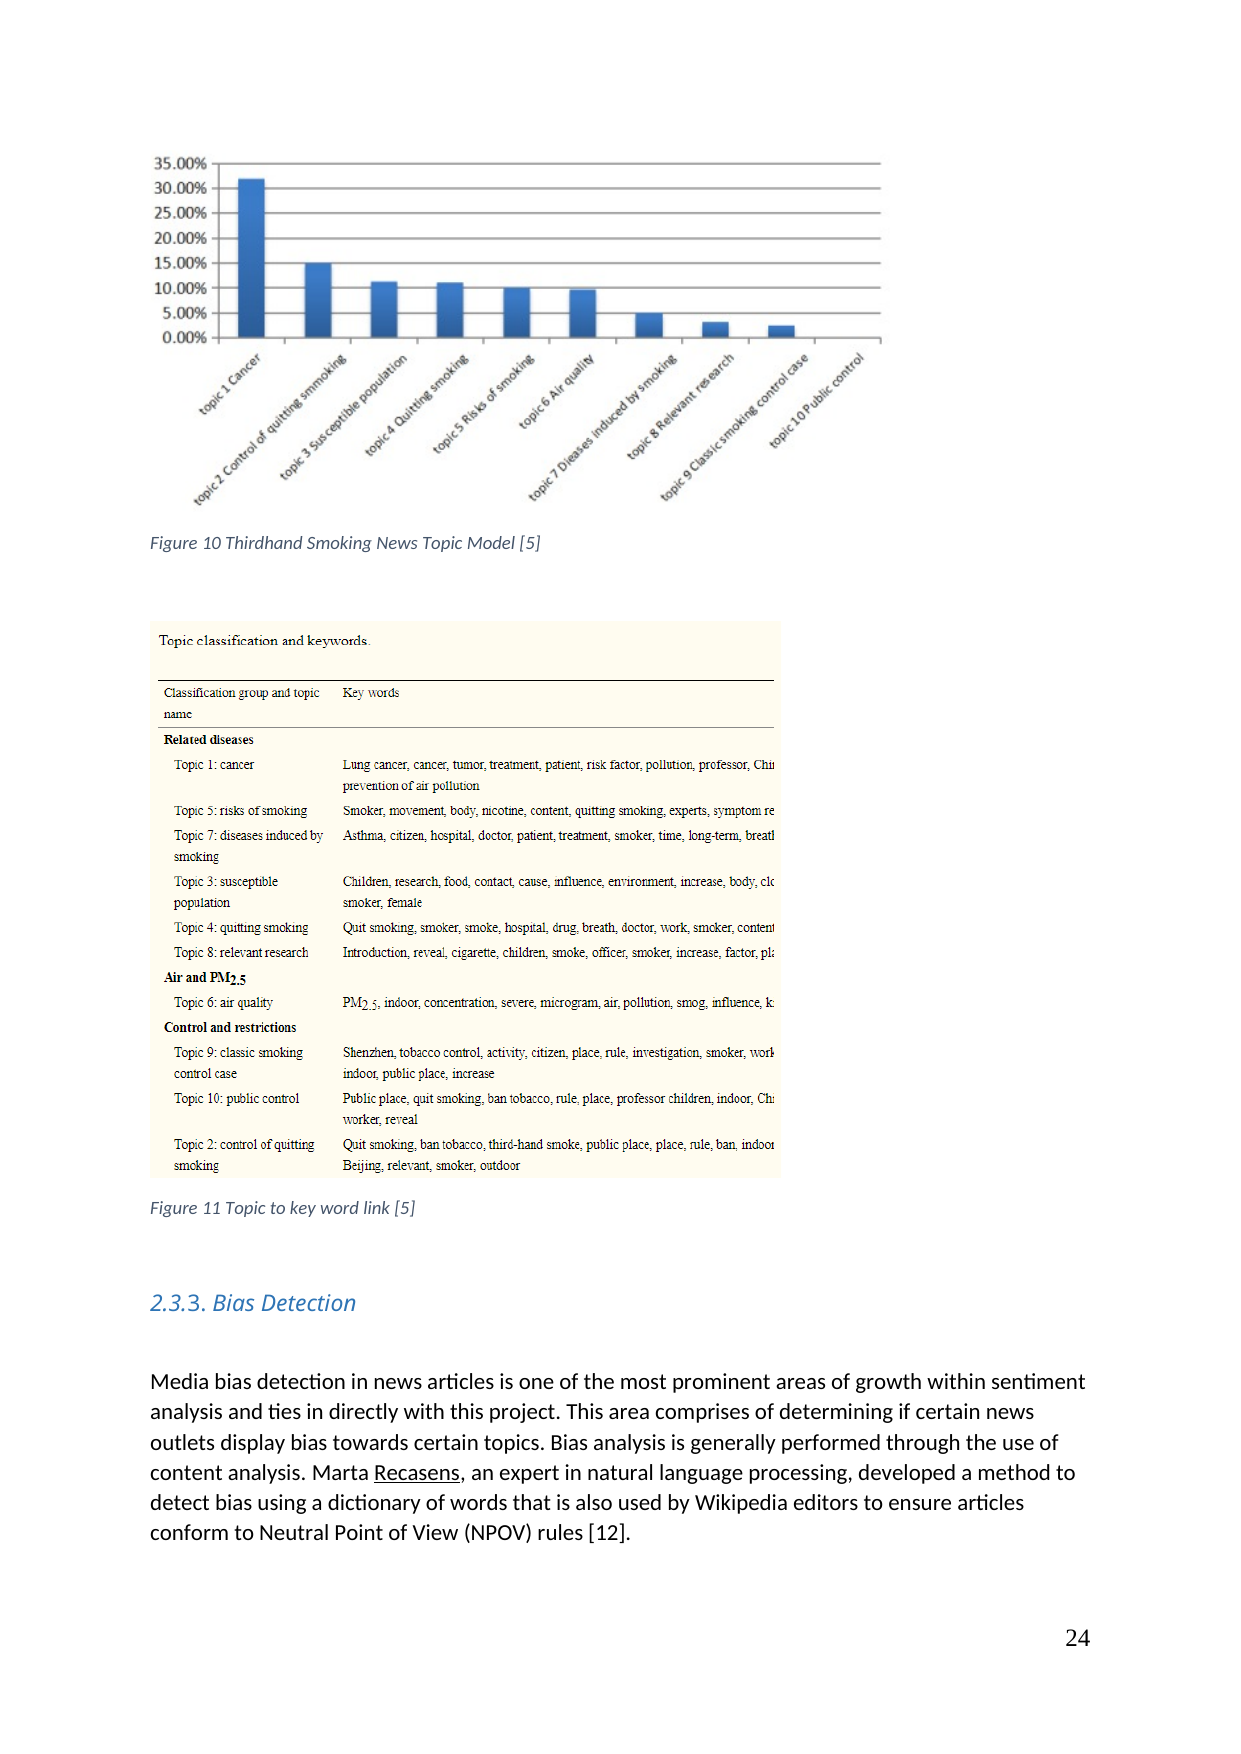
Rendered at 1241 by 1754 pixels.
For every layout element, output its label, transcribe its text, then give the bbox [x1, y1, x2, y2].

text Figure 11 Topic to key word link [5] [150, 1196, 1090, 1219]
subtitle 2.3.3. Bias Detection [150, 1287, 1090, 1318]
text Media bias detection in news articles is one of the most prominent areas of growth within sentiment analysis and ties in directly with this project. This area comprises of determining if certain news outlets display bias towards certain topics. Bias analysis is generally performed through the use of content analysis. Marta Recasens, an expert in natural language processing, developed a method to detect bias using a dictionary of words that is also used by Wikipedia editors to ensure articles conform to Neutral Point of View (NPOV) rules [12]. [150, 1367, 1090, 1546]
picture [150, 150, 890, 512]
picture [150, 621, 782, 1178]
text Figure 10 Thirdhand Smoking News Topic Model [5] [150, 531, 1090, 554]
